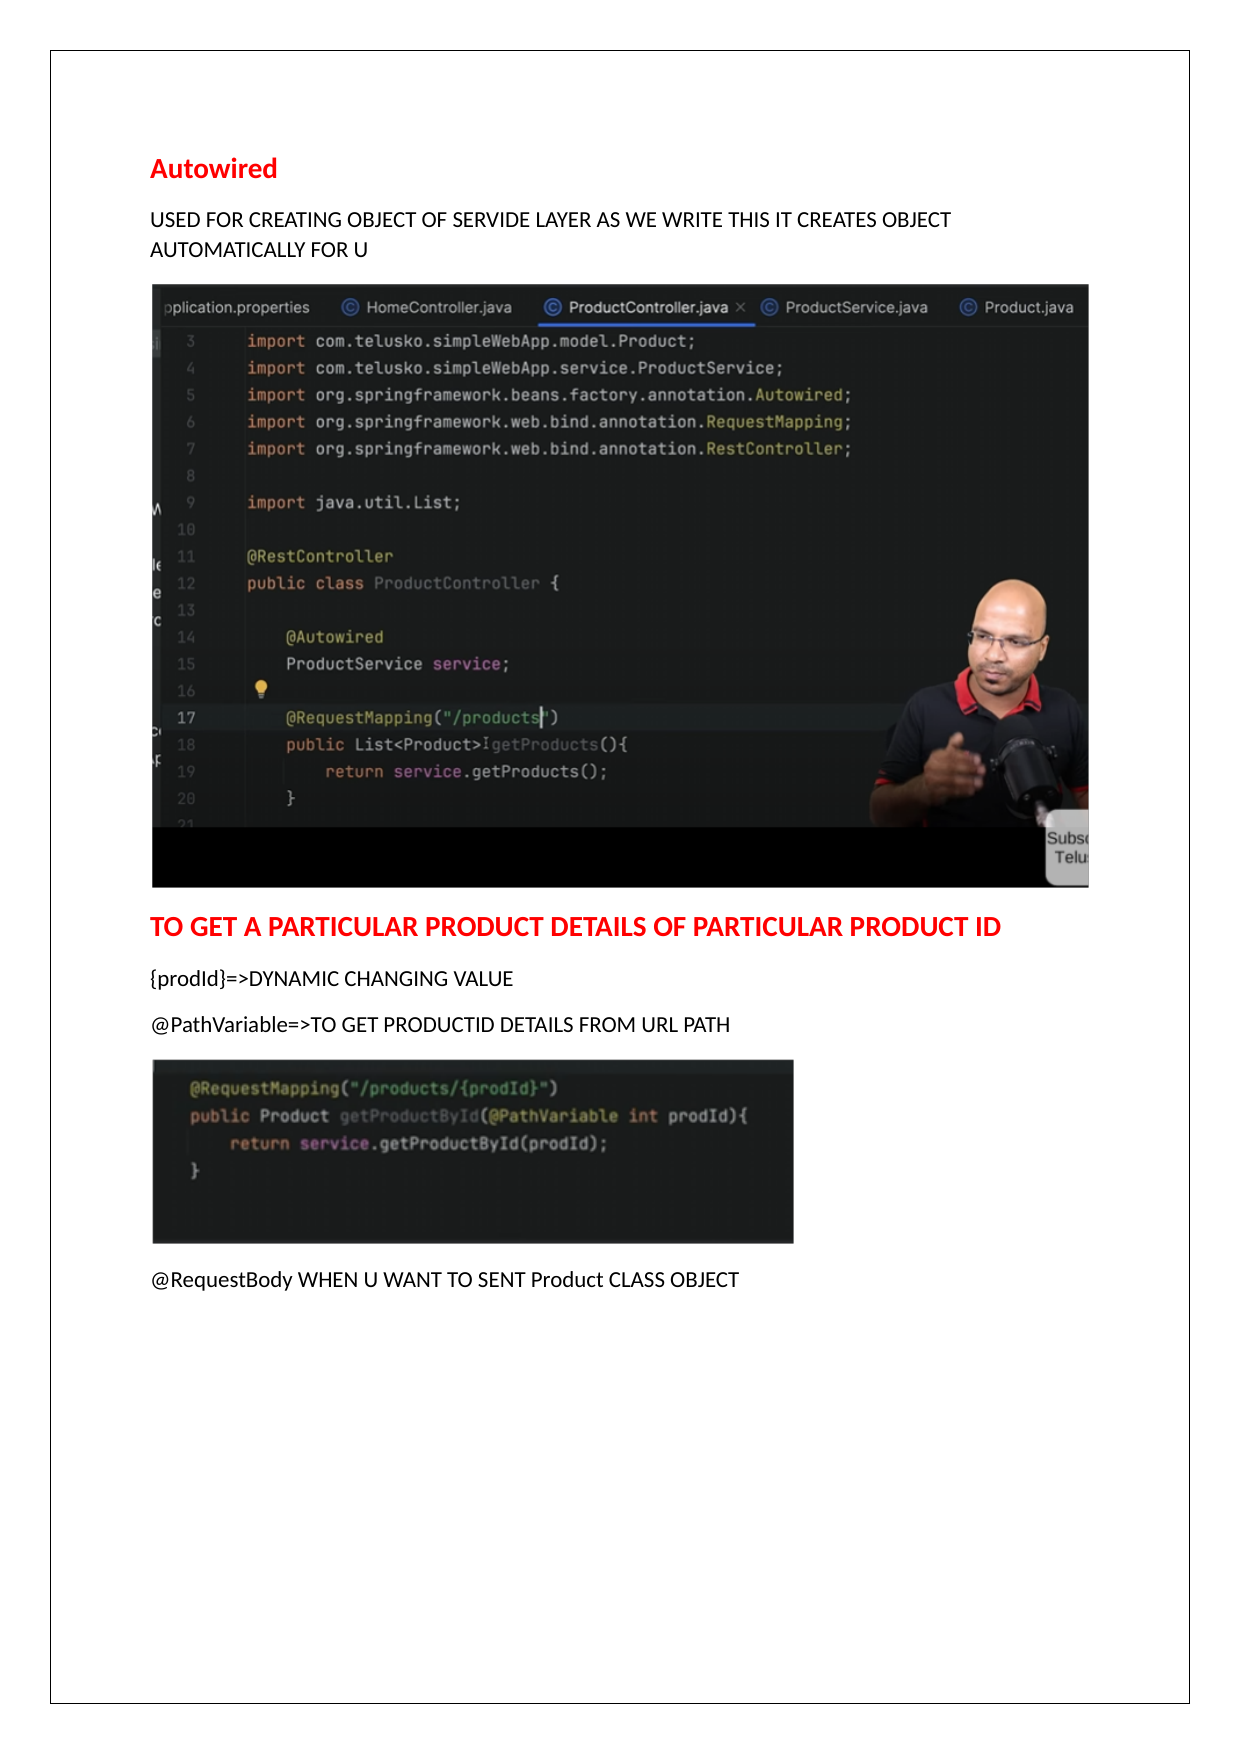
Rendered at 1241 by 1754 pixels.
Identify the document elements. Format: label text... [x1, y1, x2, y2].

text @PathVariable=>TO GET PRODUCTID DETAILS FROM URL PATH [150, 1011, 1090, 1038]
text USED FOR CREATING OBJECT OF SERVIDE LAYER AS WE WRITE THIS IT CREATES OBJECT AUTOMATICALLY FOR U [150, 205, 1090, 263]
text TO GET A PARTICULAR PRODUCT DETAILS OF PARTICULAR PRODUCT ID [150, 908, 1090, 944]
picture [150, 282, 1091, 890]
text Autowired [150, 150, 1090, 186]
text {prodId}=>DYNAMIC CHANGING VALUE [150, 964, 1090, 992]
text @RequestBody WHEN U WANT TO SENT Product CLASS OBJECT [150, 1265, 1090, 1293]
picture [150, 1057, 797, 1247]
